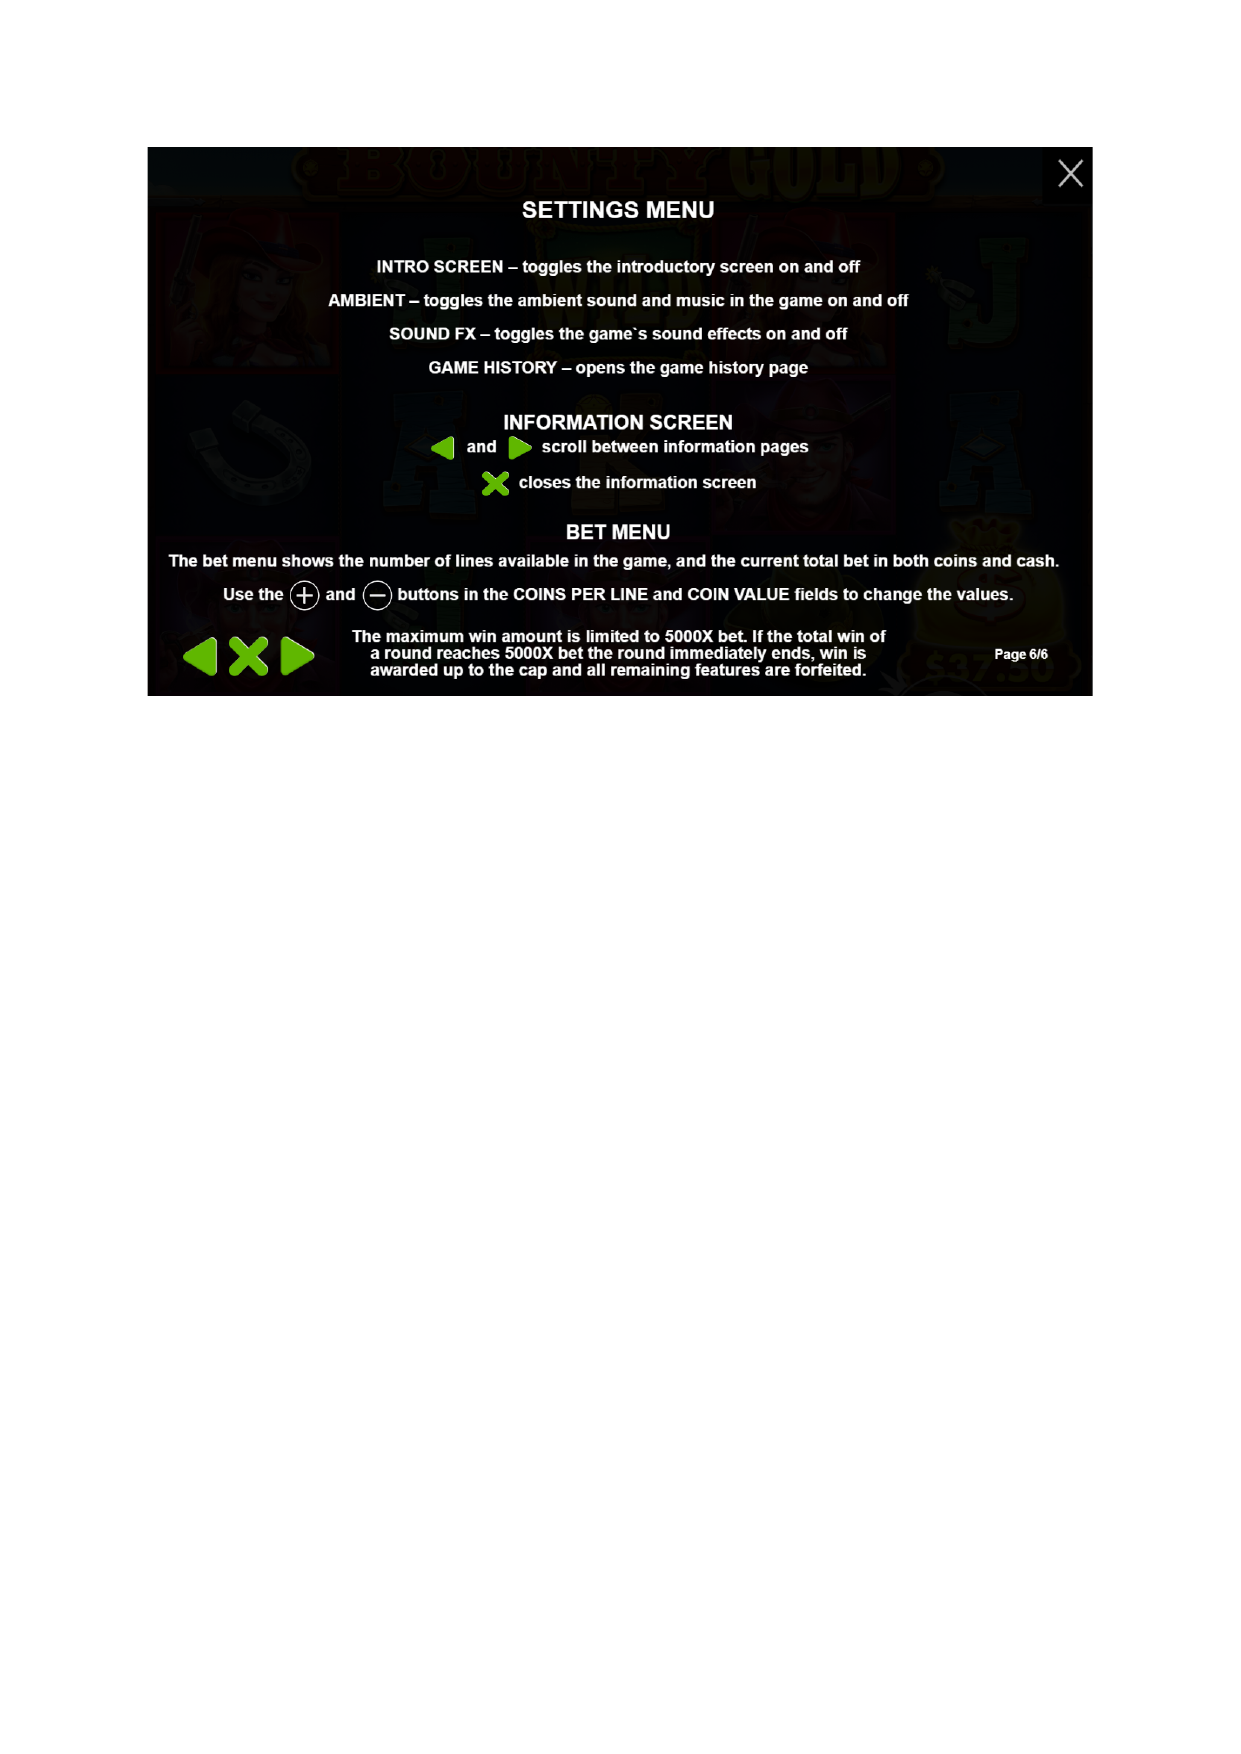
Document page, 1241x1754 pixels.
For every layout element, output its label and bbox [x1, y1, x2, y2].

picture [147, 147, 1093, 696]
